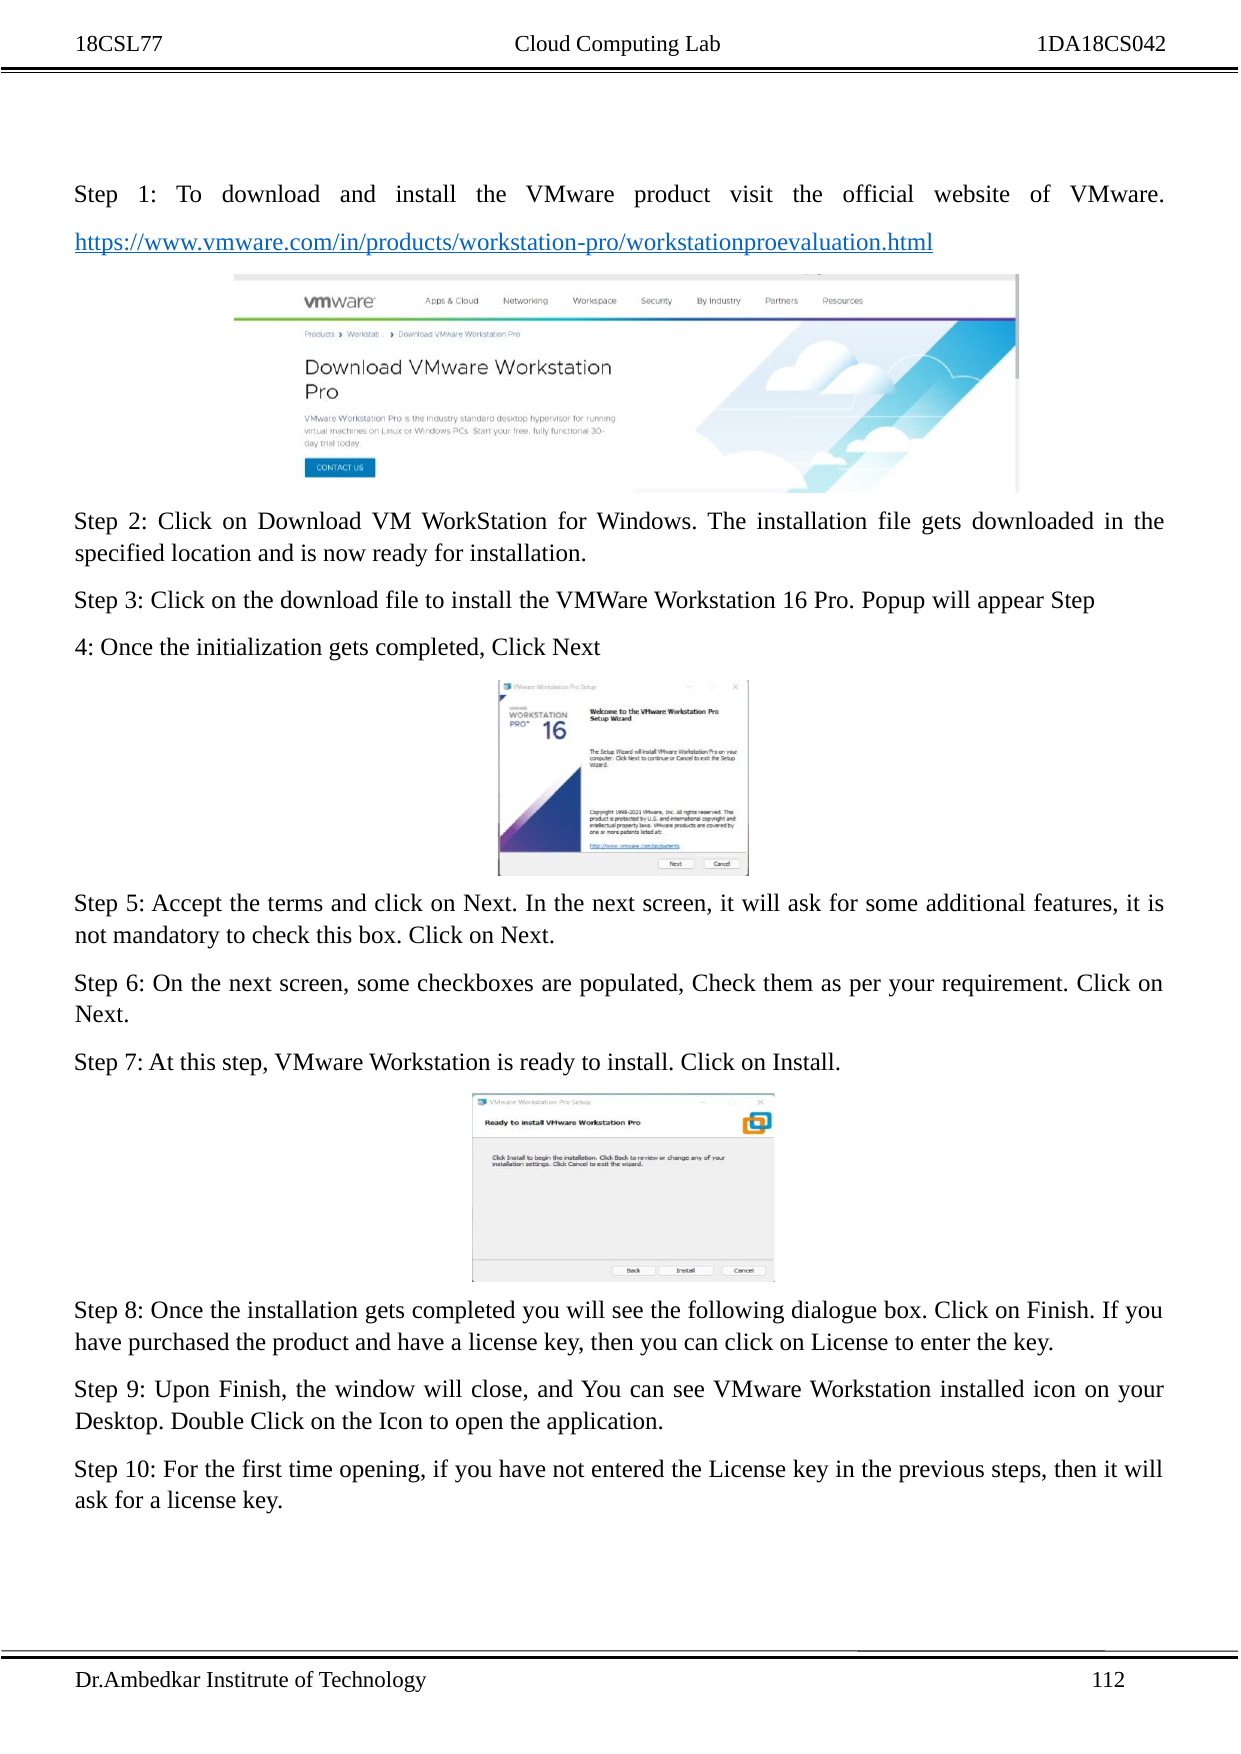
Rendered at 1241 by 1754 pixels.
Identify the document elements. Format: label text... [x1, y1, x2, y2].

picture [497, 680, 749, 876]
text Step 9: Upon Finish, the window will close, and You can see VMware Workstation installed icon on your Desktop. Double Click on the Icon to open the application. [73, 1374, 1166, 1435]
text Step 1: To download and install the VMware product visit the official website of VMware. https://www.vmware.com/in/products/workstation-pro/workstationproevaluation.html [73, 179, 1166, 255]
text Step 8: Once the installation gets completed you will see the following dialogue box. Click on Finish. If you have purchased the product and have a license key, then you can click on License to enter the key. [73, 1295, 1166, 1356]
picture [233, 274, 1020, 493]
text Step 10: For the first time opening, if you have not entered the License key in the previous steps, then it will ask for a license key. [73, 1454, 1166, 1514]
text Step 2: Click on Download VM WorkStation for Windows. The installation file gets downloaded in the specified location and is now ready for installation. [73, 506, 1166, 566]
text Step 5: Accept the terms and click on Next. In the next screen, it will ask for some additional features, it is not mandatory to check this box. Click on Next. [73, 888, 1166, 949]
text Step 7: At this step, VMware Workstation is ready to install. Click on Install. [73, 1047, 1166, 1076]
text Step 3: Click on the download file to install the VMWare Workstation 16 Pro. Popup will appear Step 4: Once the initialization gets completed, Click Next [73, 585, 1096, 661]
text Step 6: On the next screen, some checkboxes are populated, Check them as per your requirement. Click on Next. [73, 968, 1166, 1028]
picture [472, 1093, 775, 1282]
